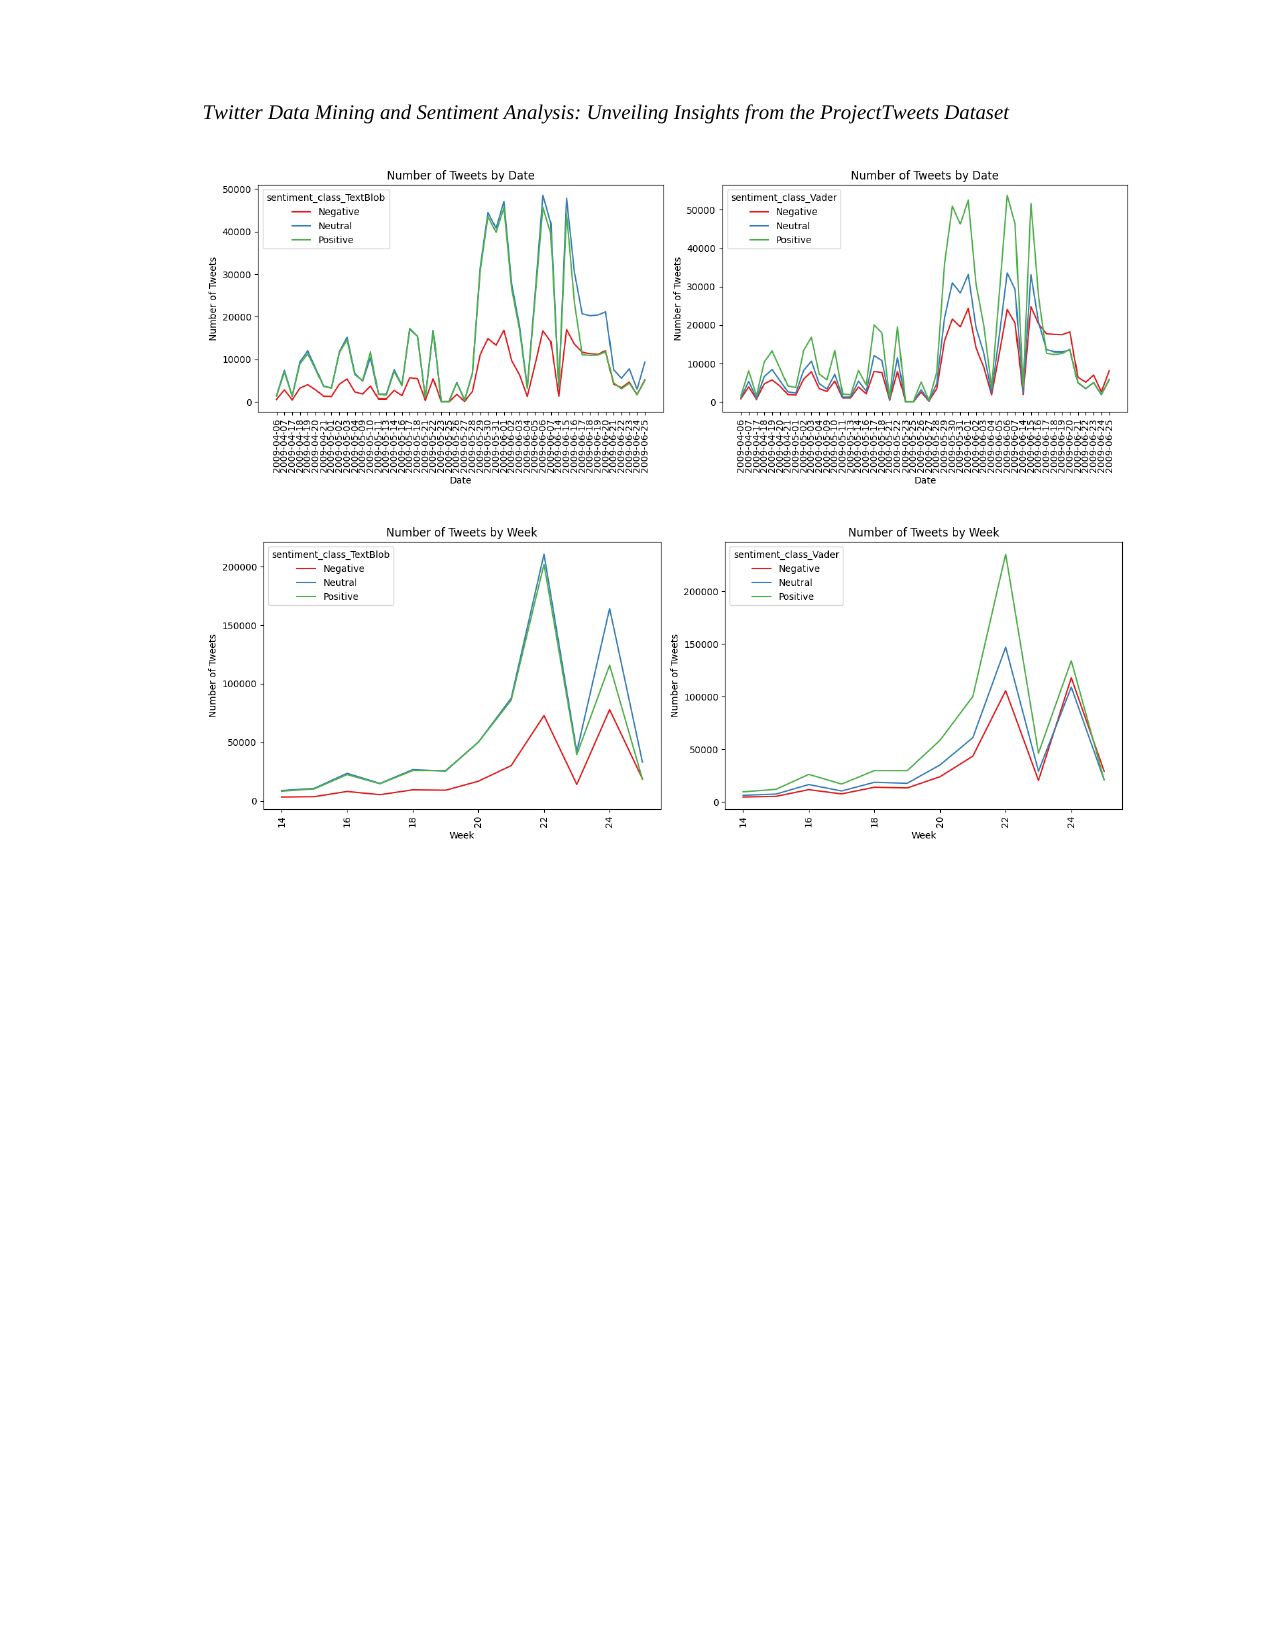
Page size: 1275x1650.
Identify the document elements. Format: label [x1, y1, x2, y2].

picture [202, 163, 1134, 492]
picture [202, 520, 1128, 847]
